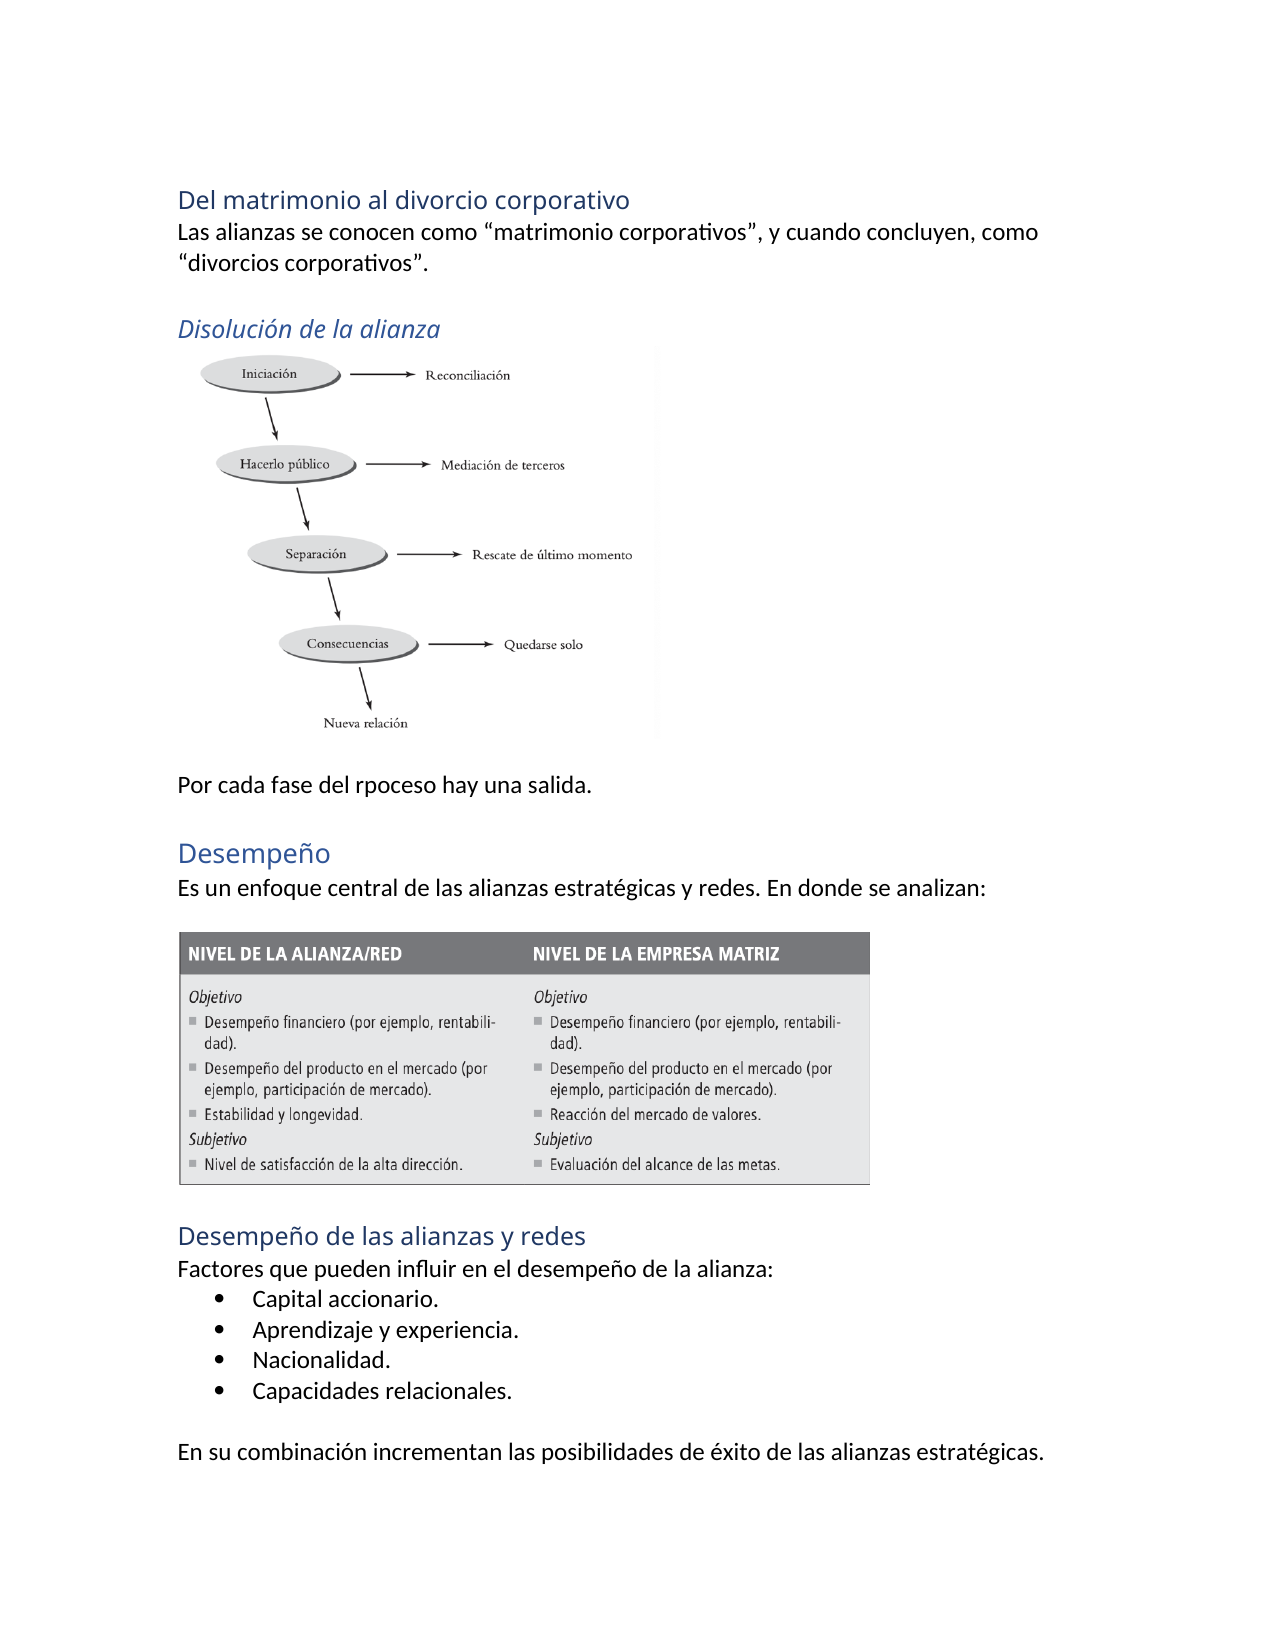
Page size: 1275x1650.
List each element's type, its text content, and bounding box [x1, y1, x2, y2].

list Aprendizaje y experiencia. [215, 1314, 1098, 1344]
text Las alianzas se conocen como “matrimonio corporativos”, y cuando concluyen, como “divorcios corporativos”. [177, 216, 1098, 277]
list Capital accionario. [215, 1283, 1098, 1314]
list Capacidades relacionales. [215, 1375, 1098, 1406]
subtitle Desempeño de las alianzas y redes [177, 1219, 1098, 1253]
text Es un enfoque central de las alianzas estratégicas y redes. En donde se analizan: [177, 872, 1098, 902]
text En su combinación incrementan las posibilidades de éxito de las alianzas estratégicas. [177, 1436, 1098, 1467]
picture [177, 932, 870, 1185]
picture [177, 346, 661, 739]
text Factores que pueden influir en el desempeño de la alianza: [177, 1253, 1098, 1283]
subtitle Desempeño [177, 835, 1098, 872]
subtitle Del matrimonio al divorcio corporativo [177, 182, 1098, 216]
text Por cada fase del rpoceso hay una salida. [177, 769, 1098, 800]
subtitle Disolución de la alianza [177, 312, 1098, 346]
list Nacionalidad. [215, 1344, 1098, 1375]
